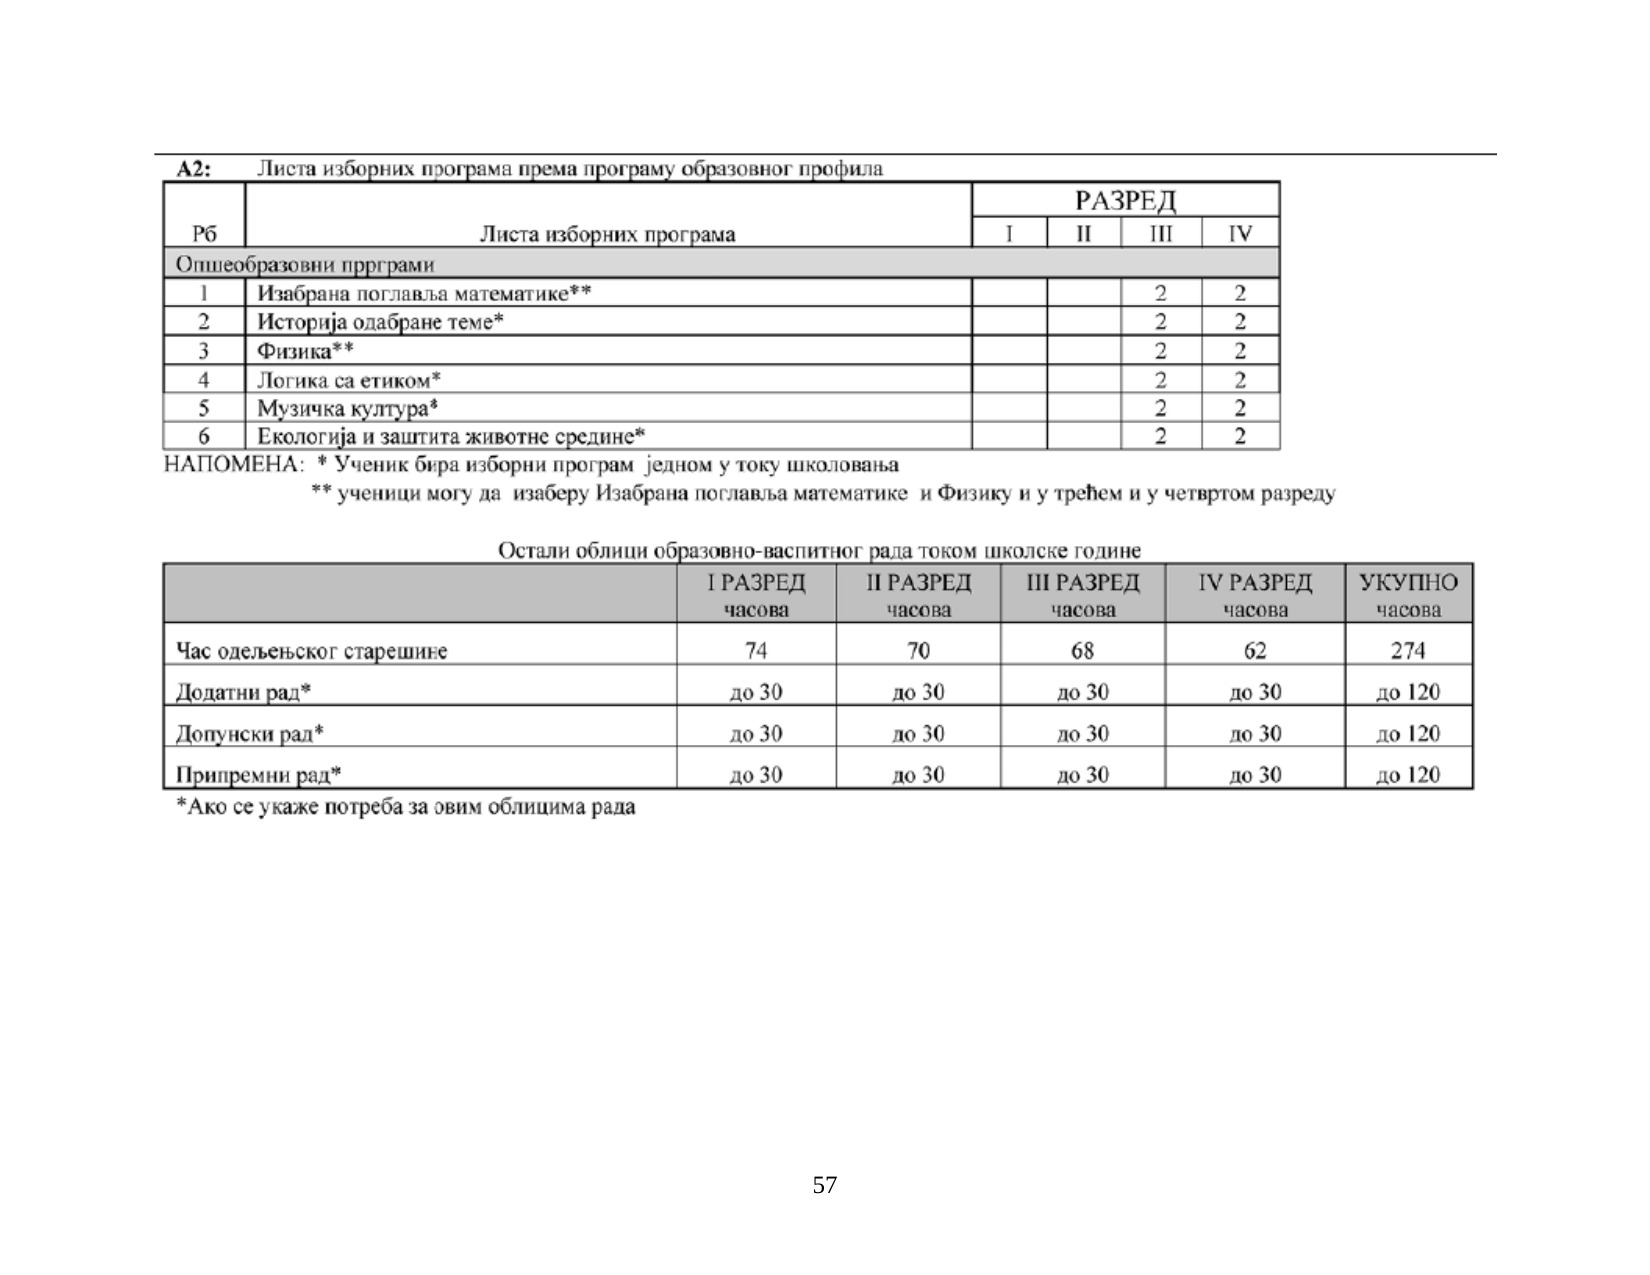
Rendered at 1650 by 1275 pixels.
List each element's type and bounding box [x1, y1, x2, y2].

picture [153, 150, 1497, 827]
